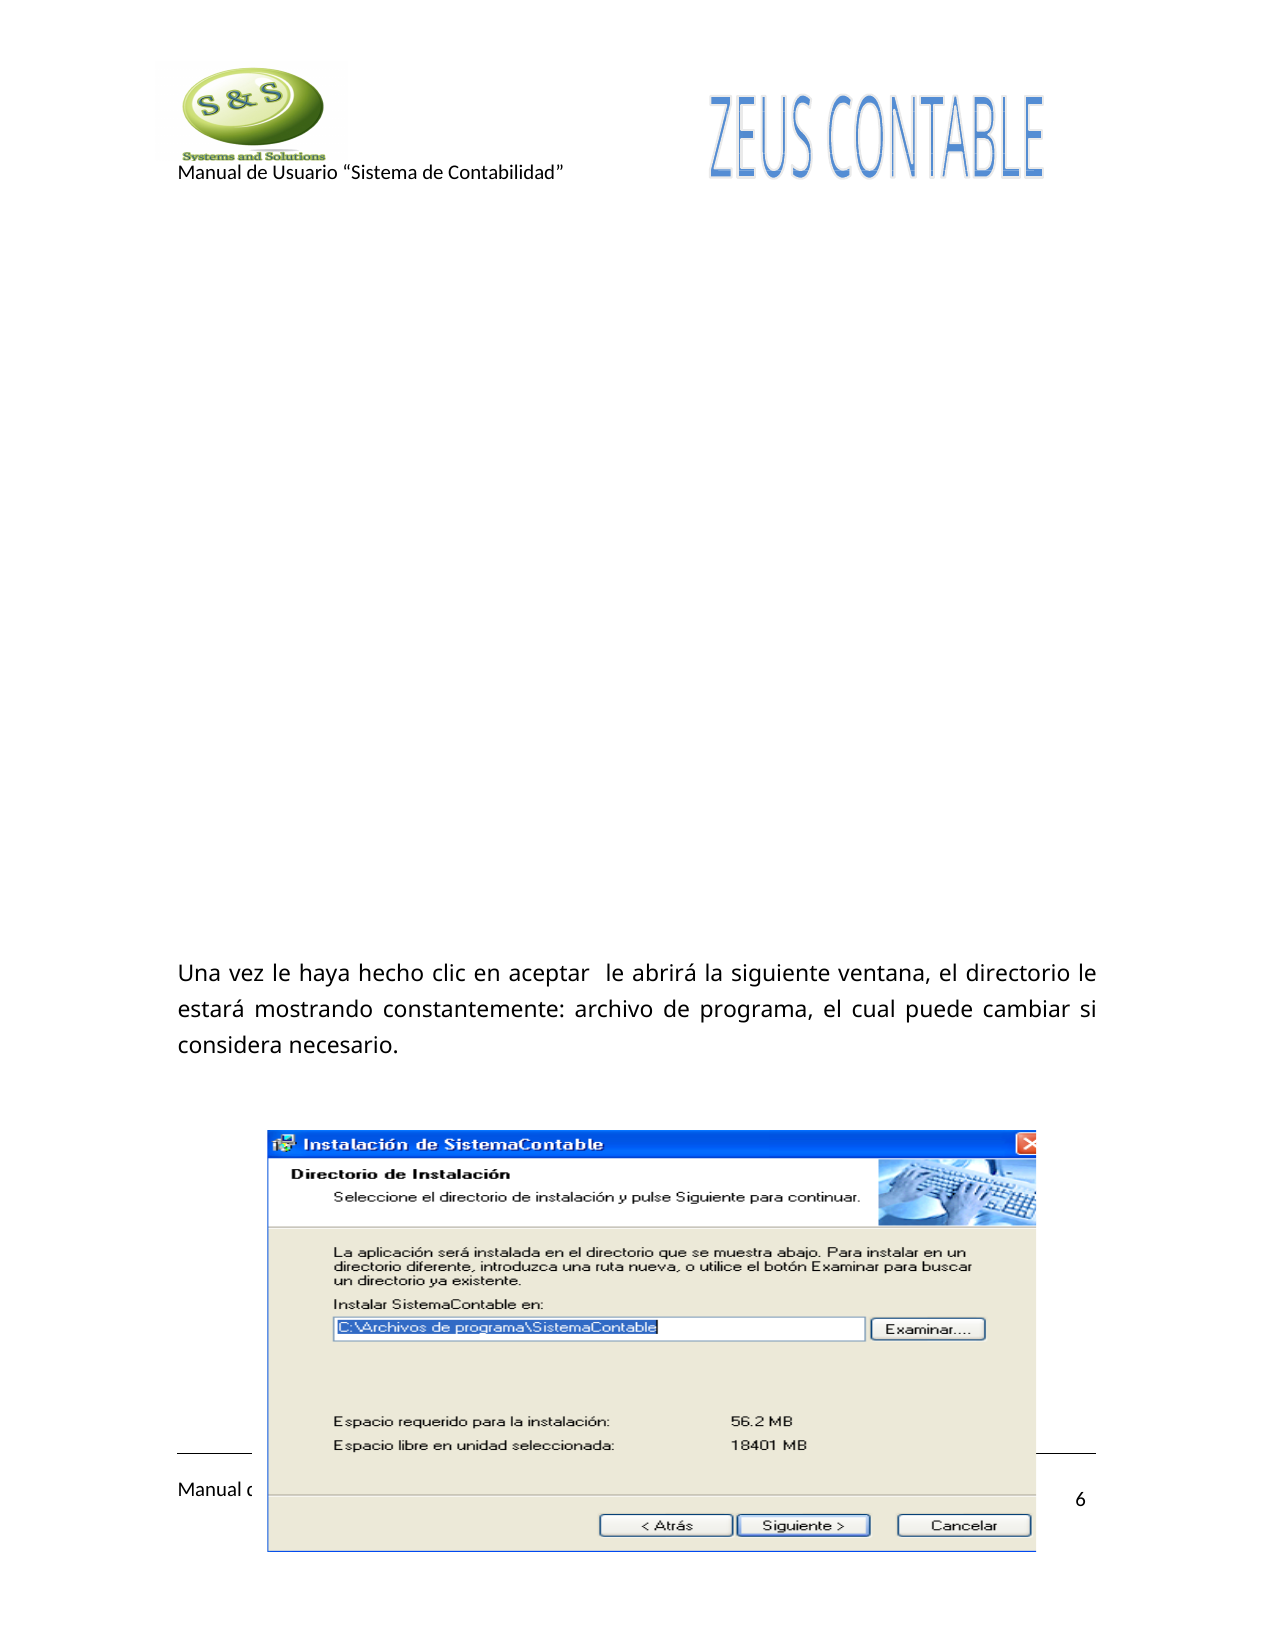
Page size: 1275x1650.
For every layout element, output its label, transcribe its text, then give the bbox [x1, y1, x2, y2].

text Una vez le haya hecho clic en aceptar le abrirá la siguiente ventana, el directorio le estará mostrando constantemente: archivo de programa, el cual puede cambiar si considera necesario. [177, 957, 1098, 1060]
picture [267, 1130, 1037, 1552]
picture [155, 61, 348, 161]
